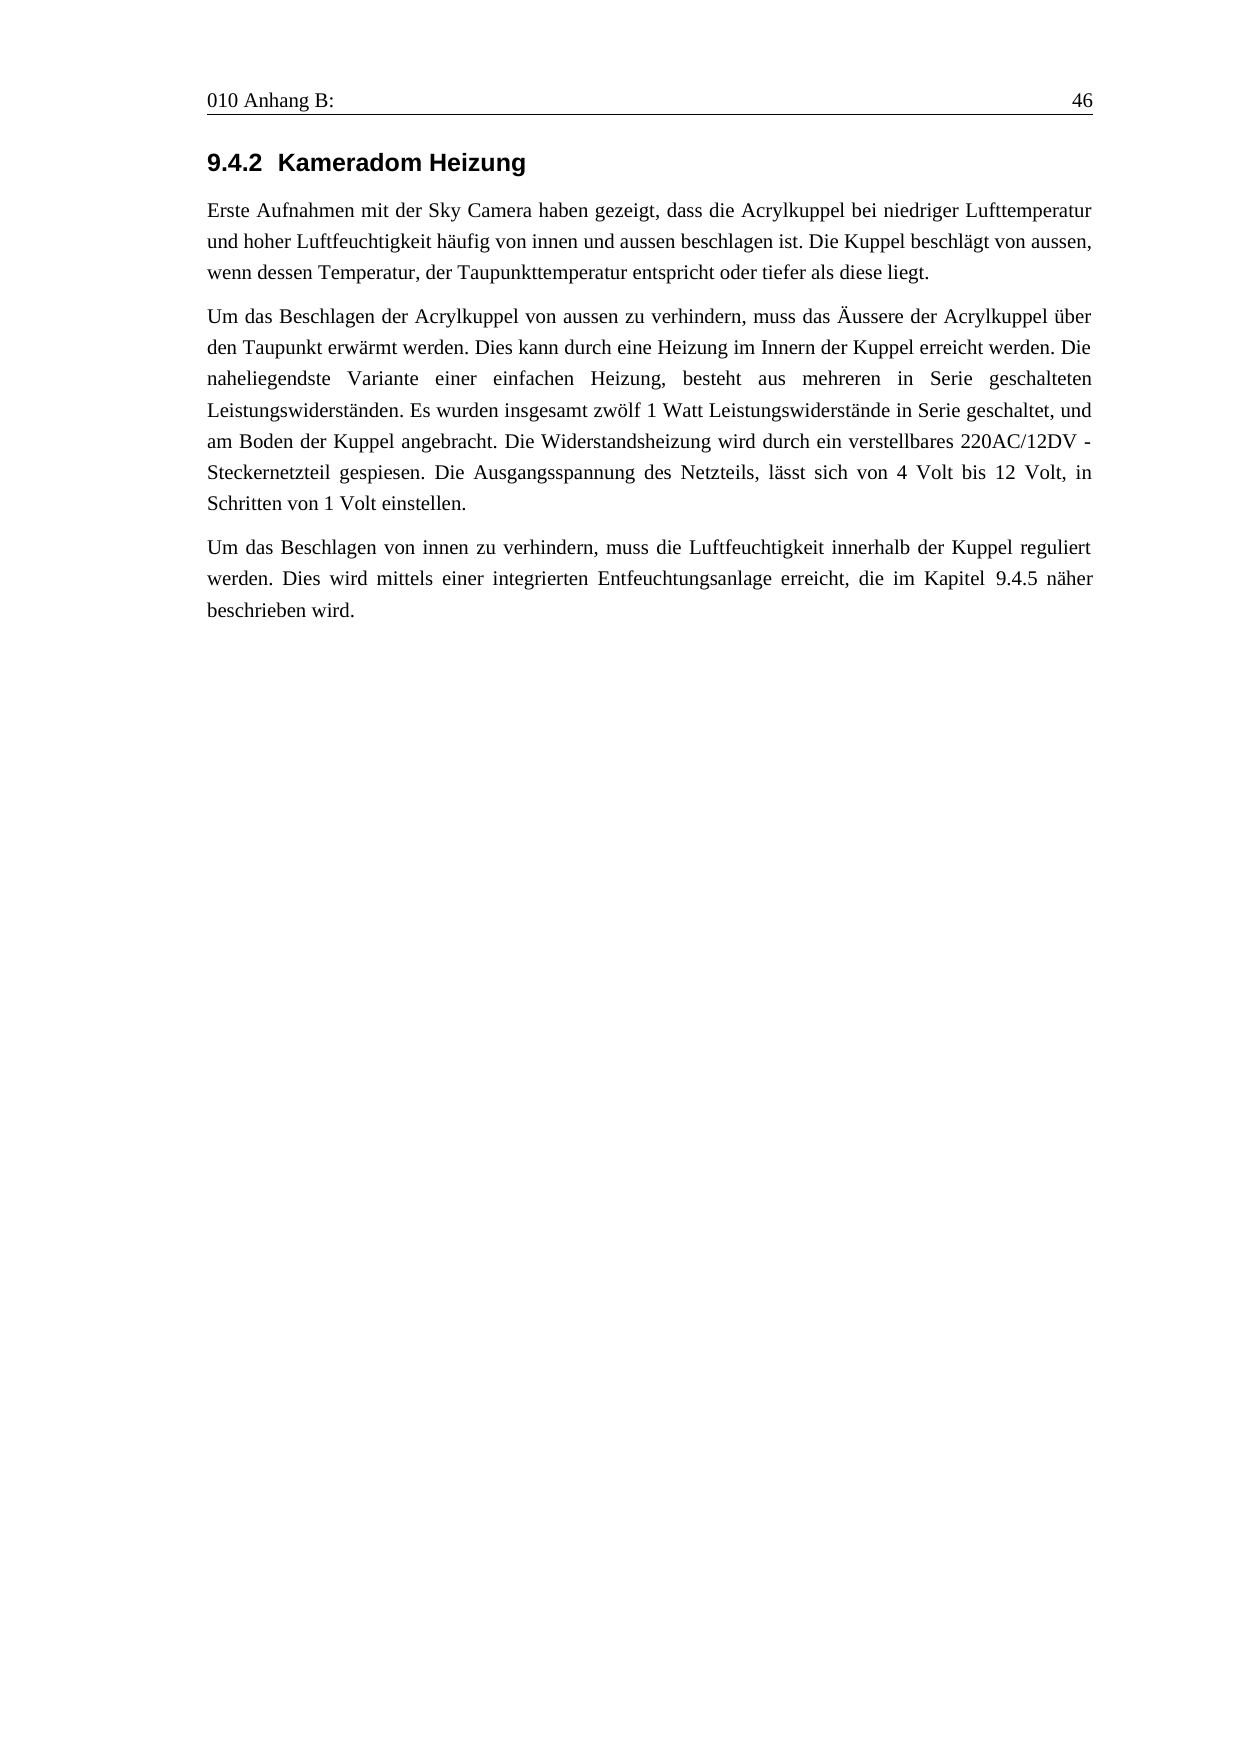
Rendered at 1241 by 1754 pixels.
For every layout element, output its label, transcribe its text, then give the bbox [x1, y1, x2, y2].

text Um das Beschlagen von innen zu verhindern, muss die Luftfeuchtigkeit innerhalb der Kuppel reguliert werden. Dies wird mittels einer integrierten Entfeuchtungsanlage erreicht, die im Kapitel 9.4.5 näher beschrieben wird. [207, 535, 1093, 622]
subtitle Kameradom Heizung [207, 148, 1093, 176]
text Erste Aufnahmen mit der Sky Camera haben gezeigt, dass die Acrylkuppel bei niedriger Lufttemperatur und hoher Luftfeuchtigkeit häufig von innen und aussen beschlagen ist. Die Kuppel beschlägt von aussen, wenn dessen Temperatur, der Taupunkttemperatur entspricht oder tiefer als diese liegt. [207, 197, 1093, 284]
text Um das Beschlagen der Acrylkuppel von aussen zu verhindern, muss das Äussere der Acrylkuppel über den Taupunkt erwärmt werden. Dies kann durch eine Heizung im Innern der Kuppel erreicht werden. Die naheliegendste Variante einer einfachen Heizung, besteht aus mehreren in Serie geschalteten Leistungswiderständen. Es wurden insgesamt zwölf 1 Watt Leistungswiderstände in Serie geschaltet, und am Boden der Kuppel angebracht. Die Widerstandsheizung wird durch ein verstellbares 220AC/12DV - Steckernetzteil gespiesen. Die Ausgangsspannung des Netzteils, lässt sich von 4 Volt bis 12 Volt, in Schritten von 1 Volt einstellen. [207, 304, 1093, 515]
